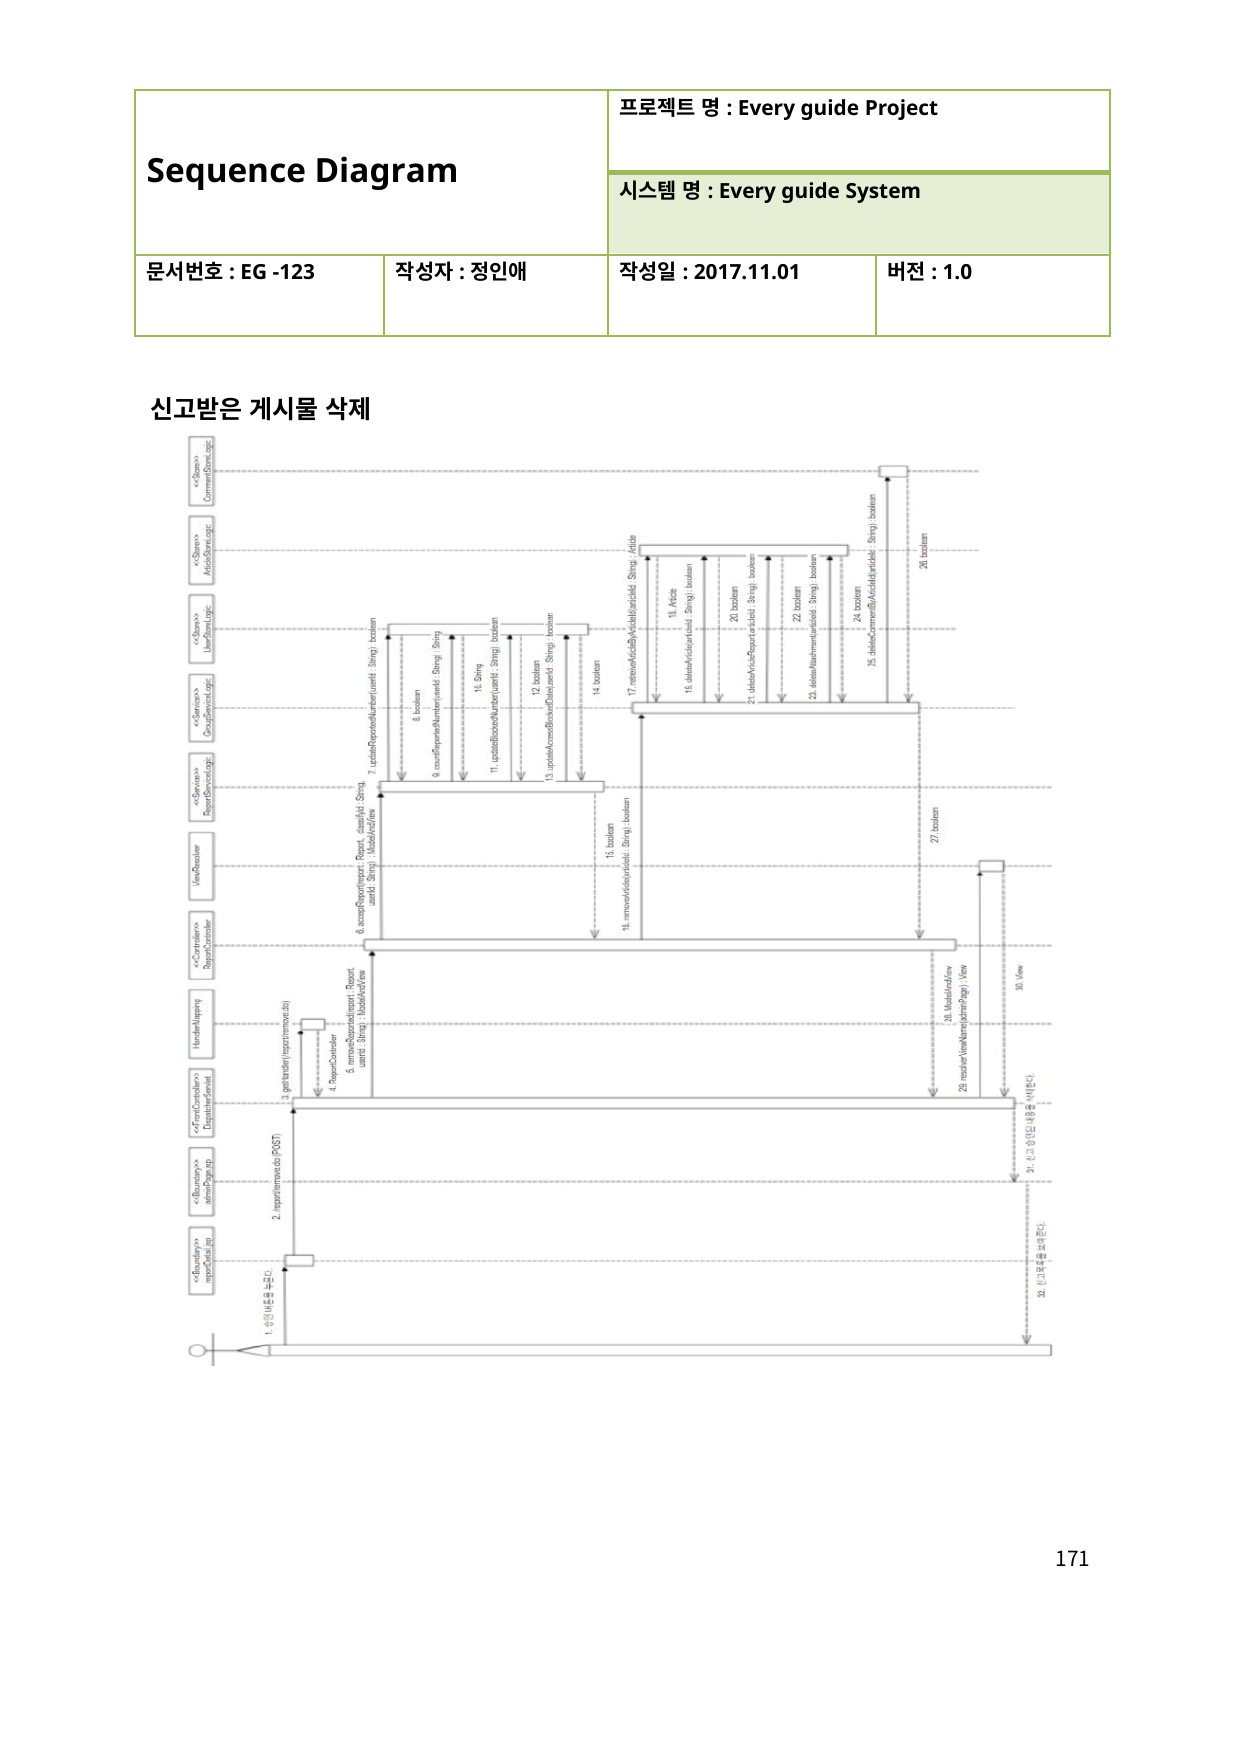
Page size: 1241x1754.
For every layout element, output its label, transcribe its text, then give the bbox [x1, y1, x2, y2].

text 신고받은 게시물 삭제 [150, 389, 1090, 426]
picture [179, 426, 1062, 1366]
